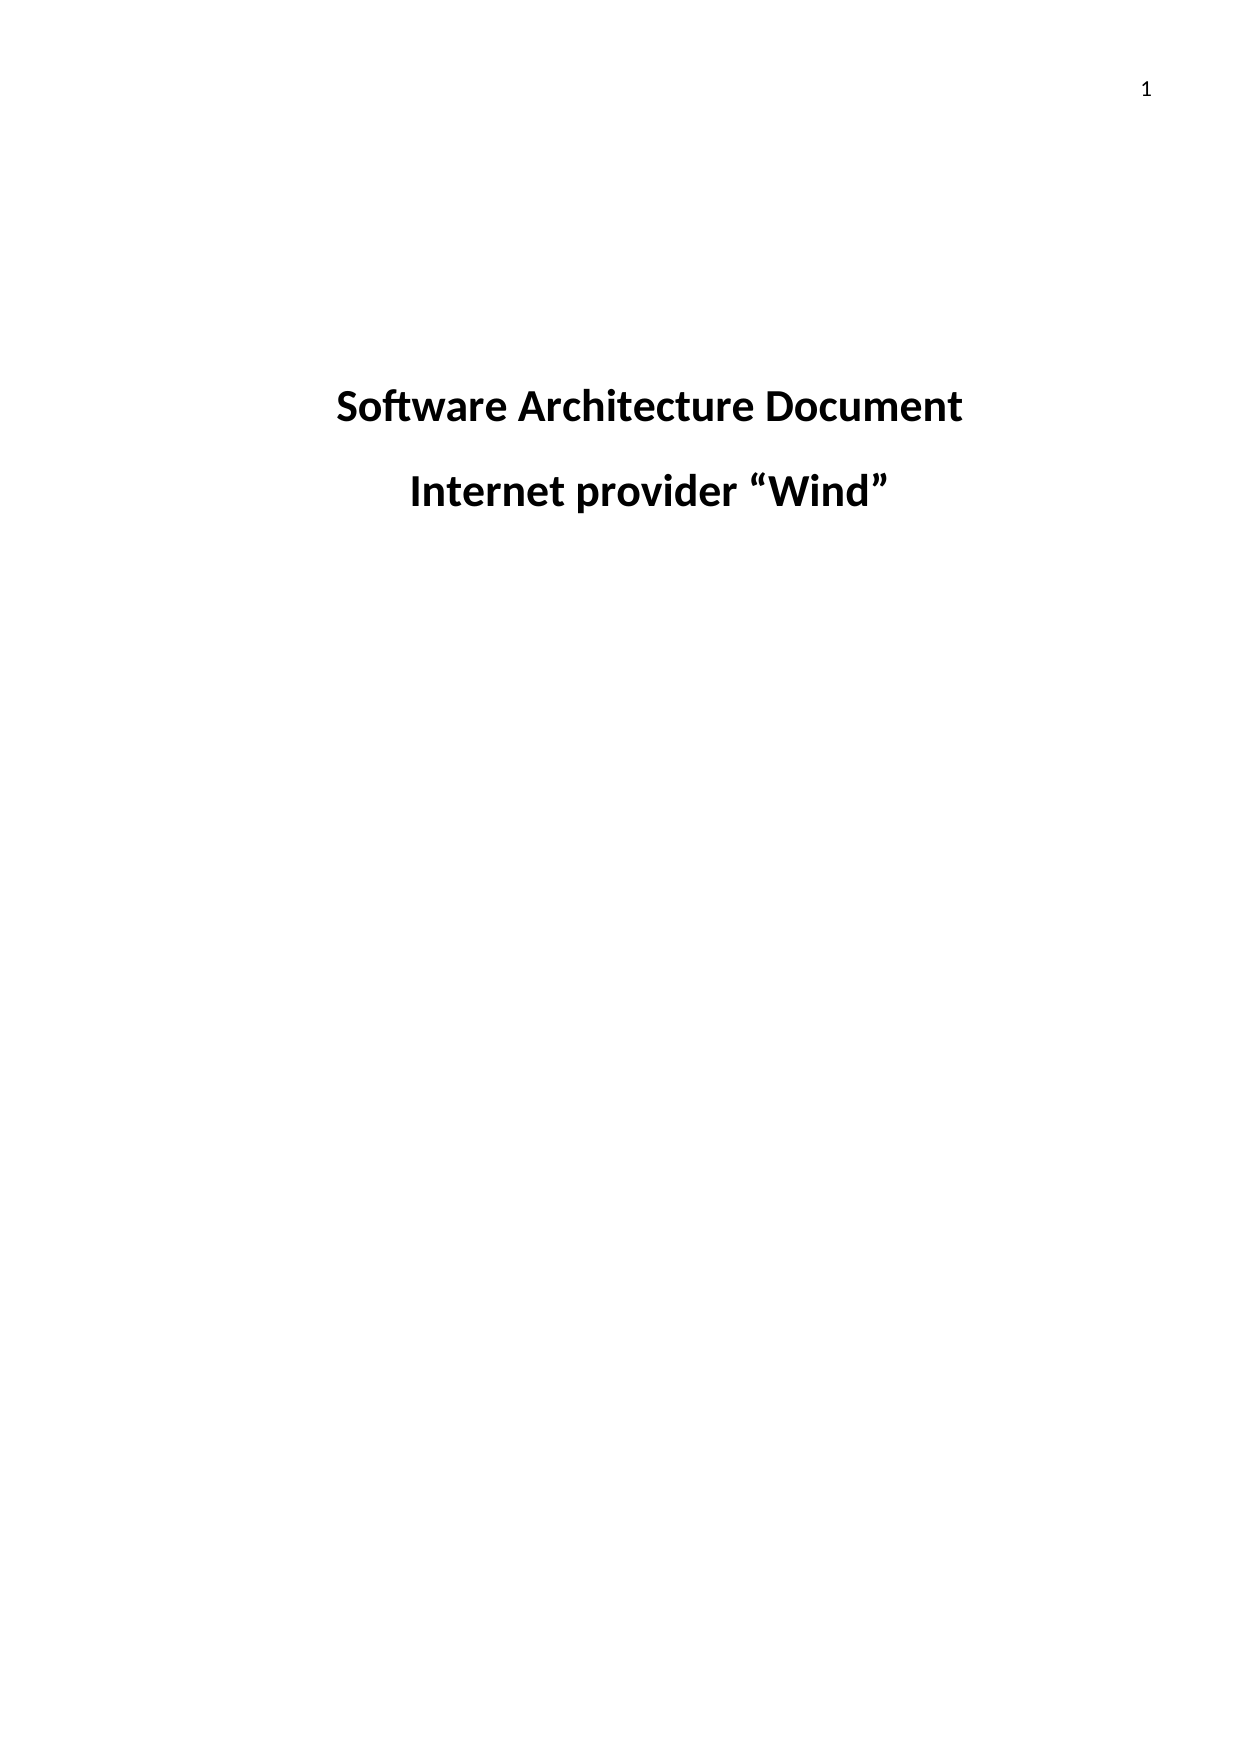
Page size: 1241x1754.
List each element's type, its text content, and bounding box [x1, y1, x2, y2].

text Software Architecture Document [148, 377, 1152, 433]
text Internet provider “Wind” [148, 462, 1152, 518]
